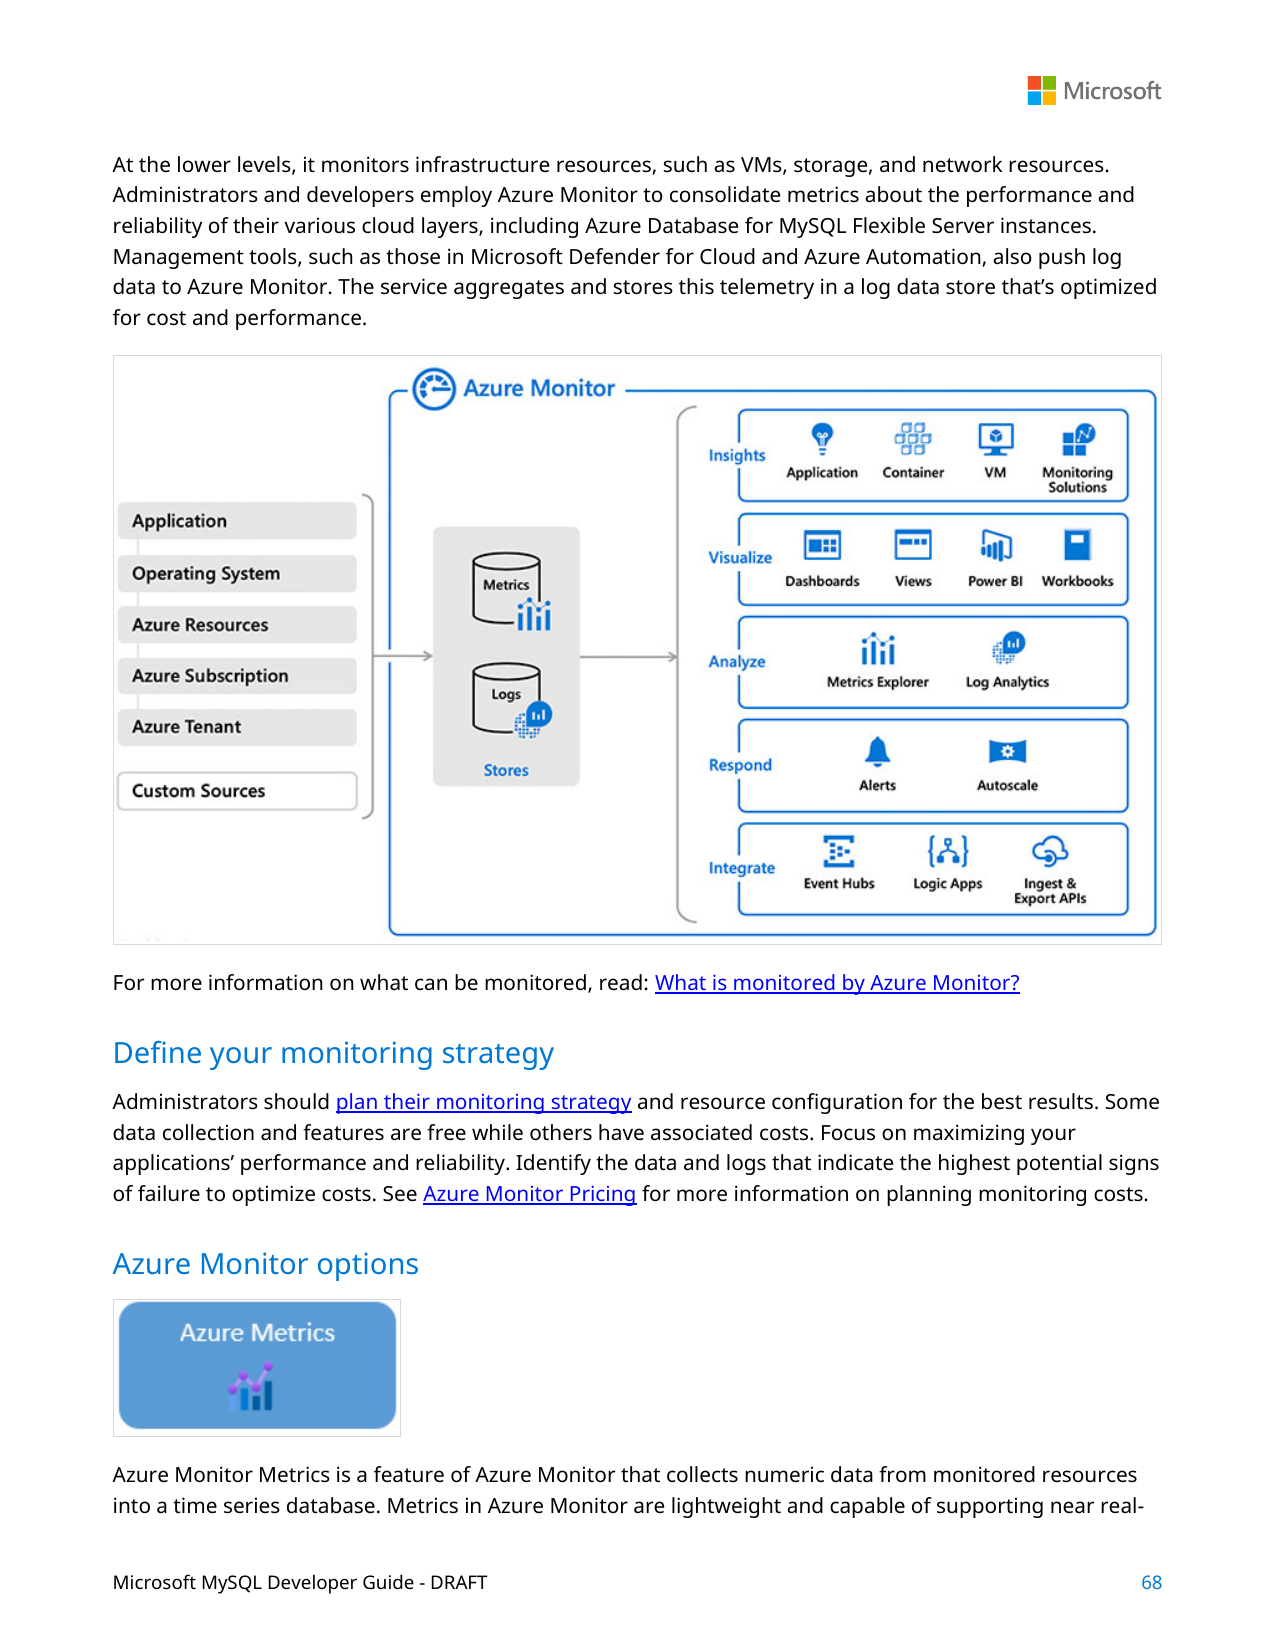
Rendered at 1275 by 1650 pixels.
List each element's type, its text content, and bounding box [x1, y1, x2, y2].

subtitle Azure Monitor options [112, 1243, 1162, 1283]
picture [1026, 75, 1163, 107]
text At the lower levels, it monitors infrastructure resources, such as VMs, storage, and network resources. Administrators and developers employ Azure Monitor to consolidate metrics about the performance and reliability of their various cloud layers, including Azure Database for MySQL Flexible Server instances. Management tools, such as those in Microsoft Defender for Cloud and Azure Automation, also push log data to Azure Monitor. The service aggregates and stores this telemetry in a log data store that’s optimized for cost and performance. [112, 150, 1162, 332]
picture [114, 1300, 400, 1436]
subtitle Define your monitoring strategy [112, 1032, 1162, 1072]
picture [114, 356, 1161, 944]
text Administrators should plan their monitoring strategy and resource configuration for the best results. Some data collection and features are free while others have associated costs. Focus on maximizing your applications’ performance and reliability. Identify the data and logs that indicate the highest potential signs of failure to optimize costs. See Azure Monitor Pricing for more information on planning monitoring costs. [112, 1087, 1162, 1208]
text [112, 1460, 1162, 1519]
text For more information on what can be monitored, read: What is monitored by Azure Monitor? [112, 968, 1162, 996]
